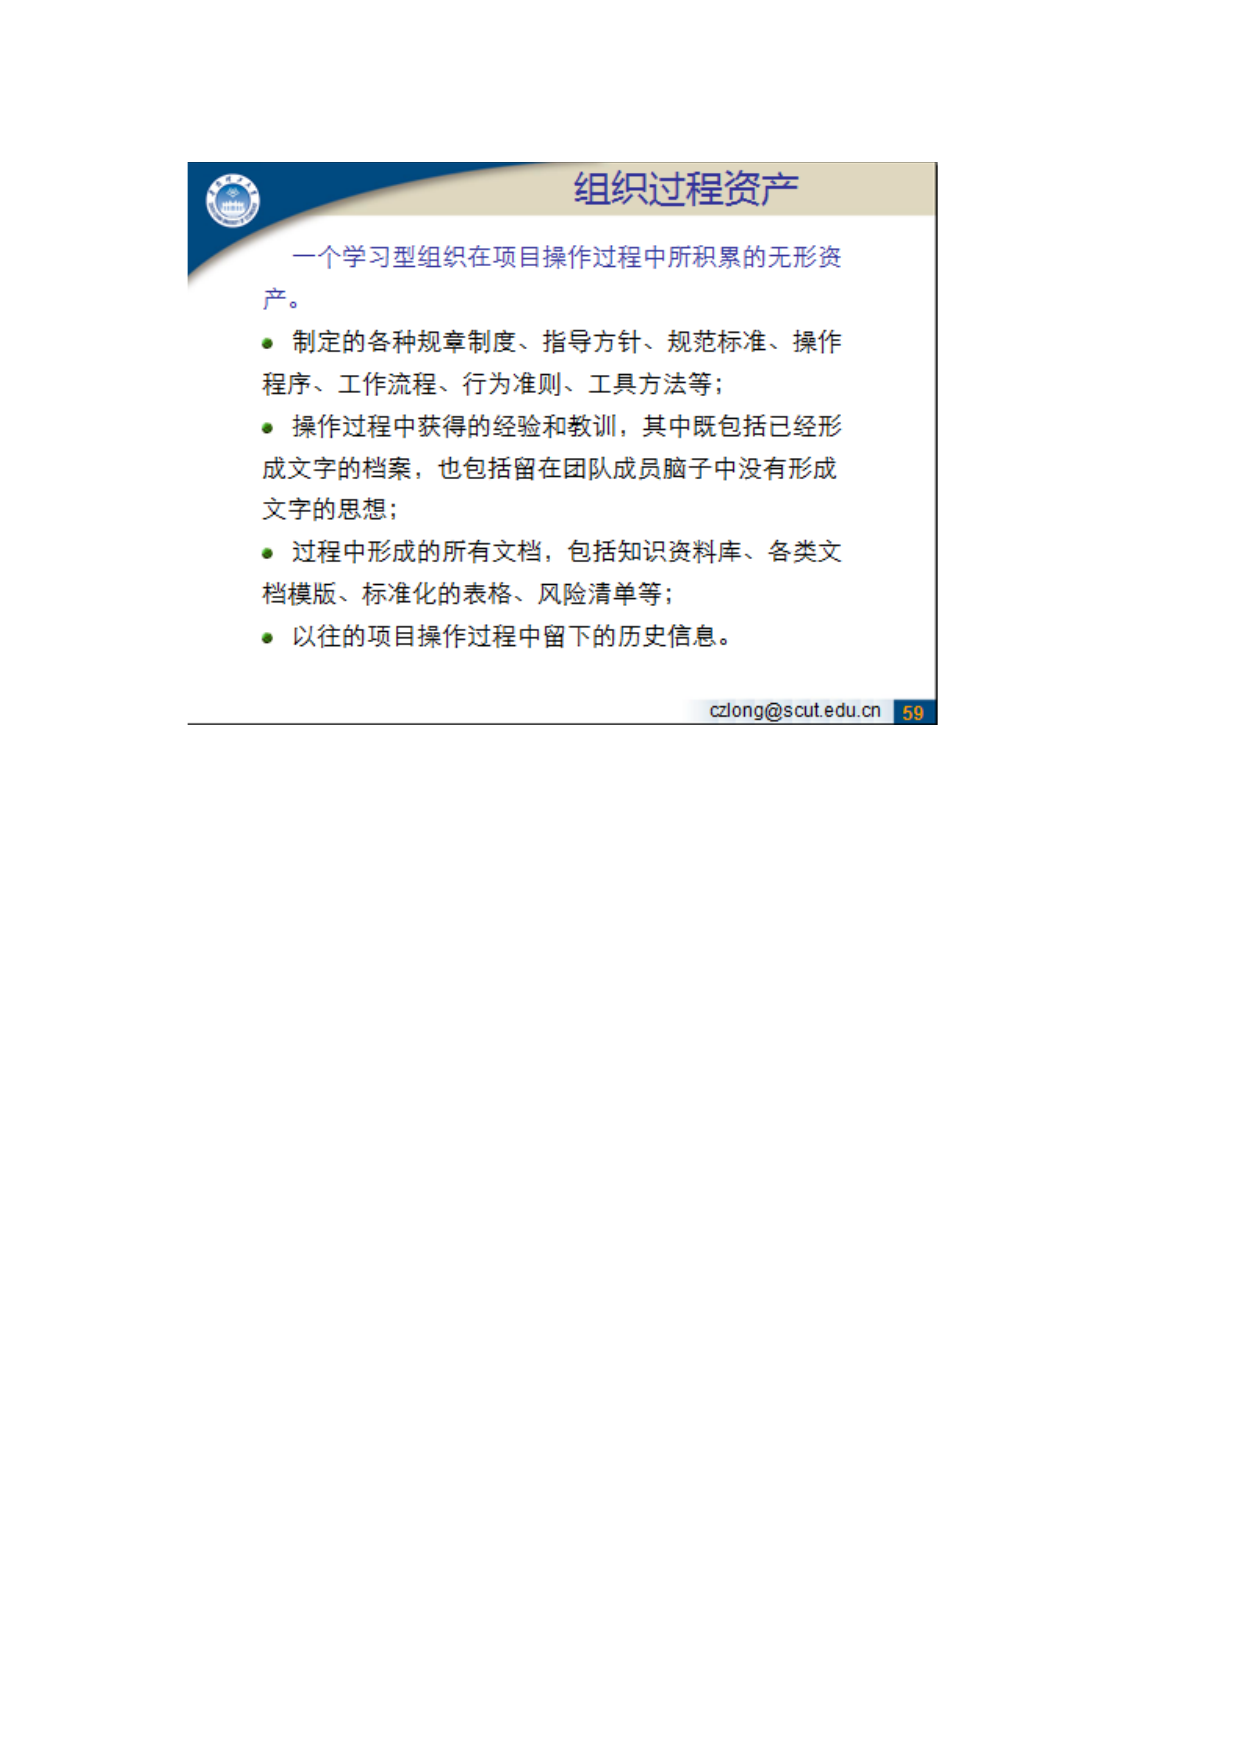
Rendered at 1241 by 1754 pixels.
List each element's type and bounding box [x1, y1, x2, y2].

picture [187, 162, 938, 725]
